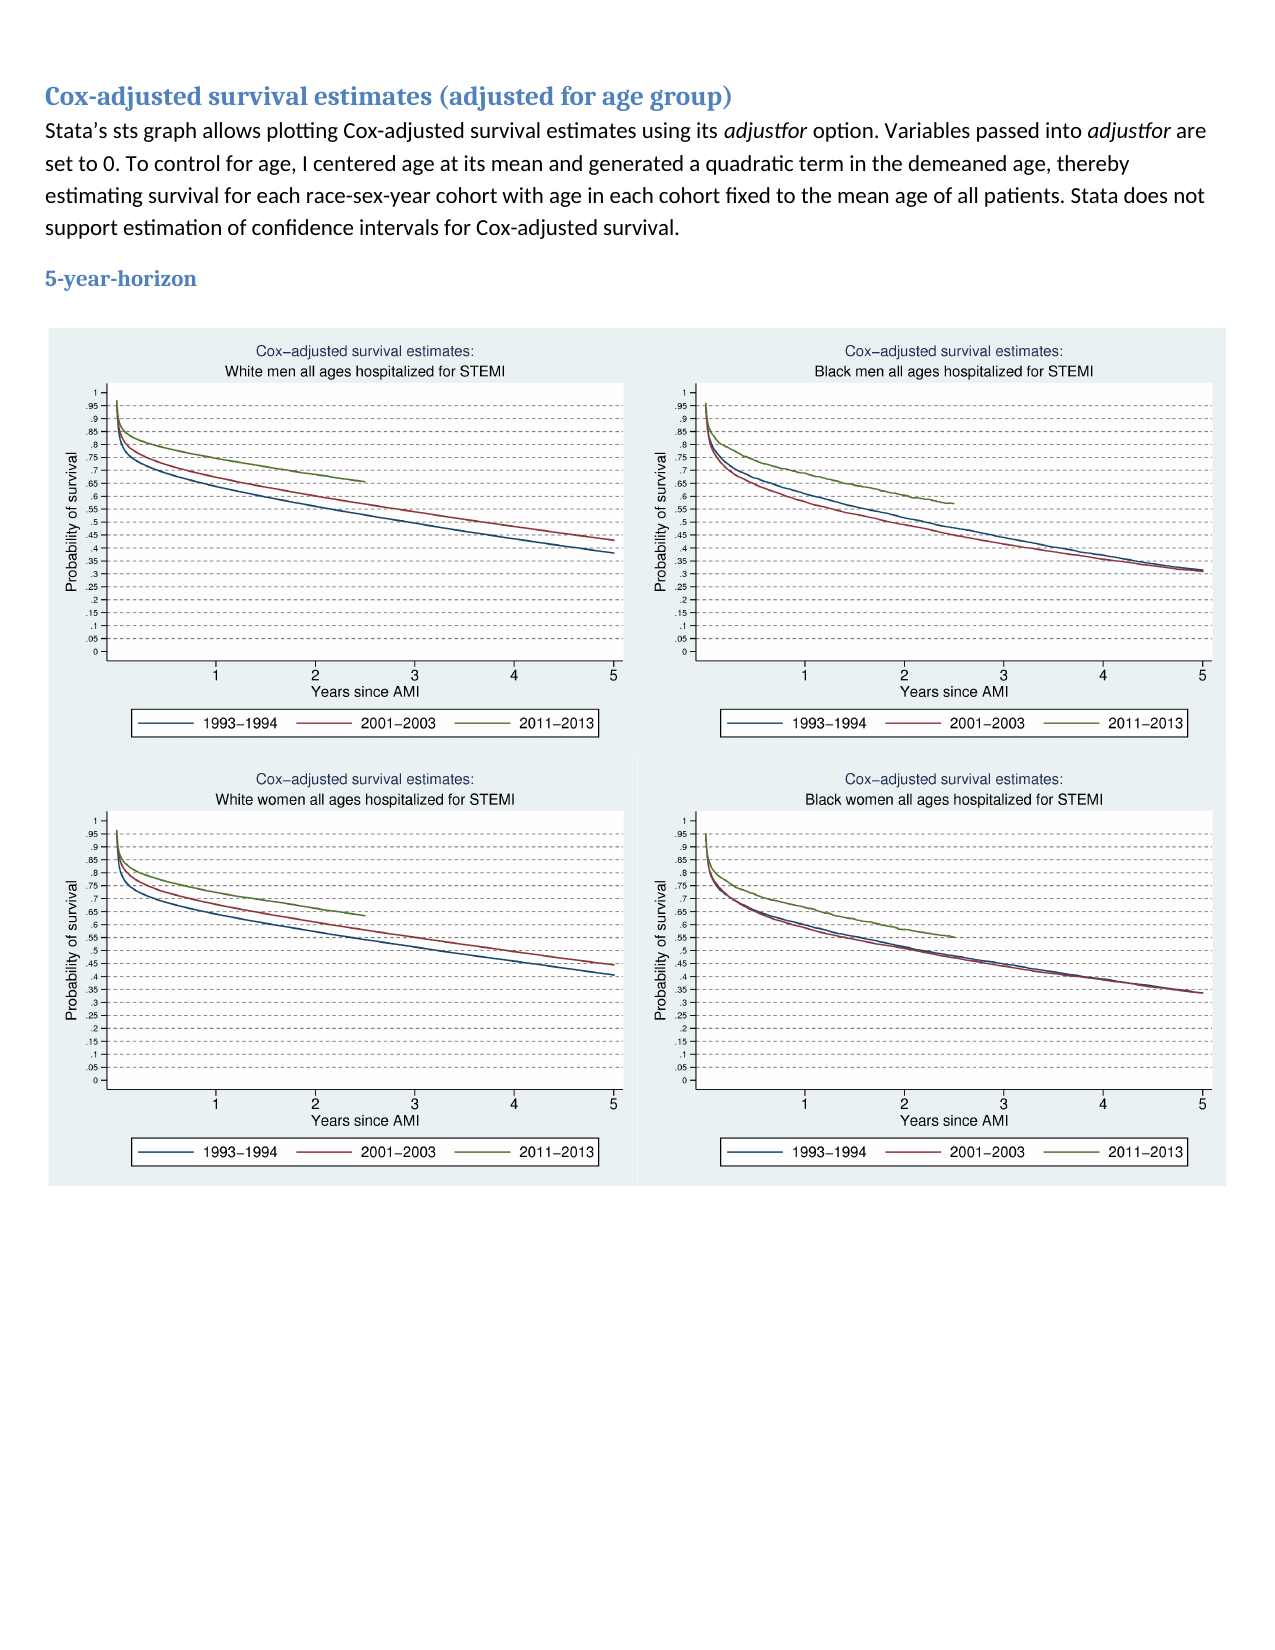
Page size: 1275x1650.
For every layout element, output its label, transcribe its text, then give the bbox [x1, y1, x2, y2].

subtitle Cox-adjusted survival estimates (adjusted for age group) [45, 81, 1230, 112]
picture [48, 328, 1227, 1186]
subtitle 5-year-horizon [45, 266, 1230, 292]
text Stata’s sts graph allows plotting Cox-adjusted survival estimates using its adjustfor option. Variables passed into adjustfor are set to 0. To control for age, I centered age at its mean and generated a quadratic term in the demeaned age, thereby estimating survival for each race-sex-year cohort with age in each cohort fixed to the mean age of all patients. Stata does not support estimation of confidence intervals for Cox-adjusted survival. [45, 116, 1230, 241]
